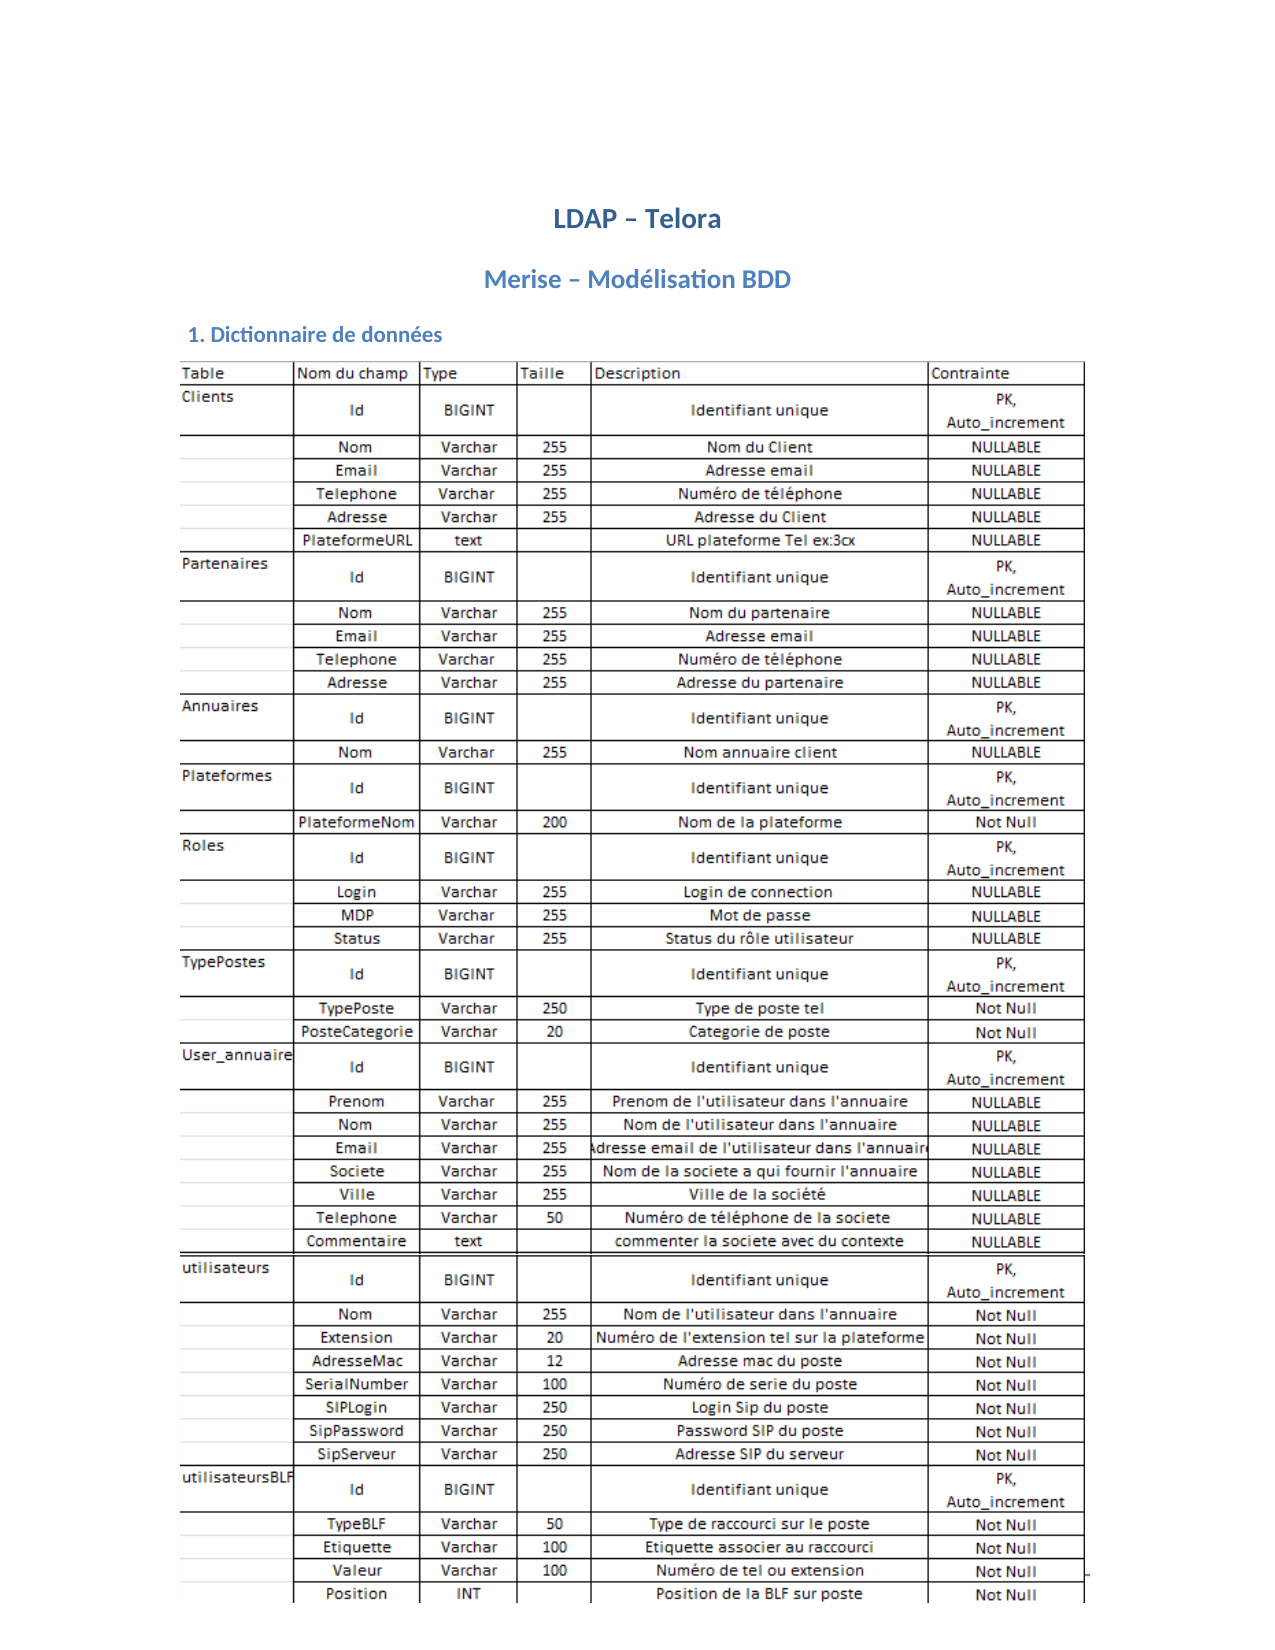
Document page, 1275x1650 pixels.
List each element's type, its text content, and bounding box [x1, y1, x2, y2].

subtitle 1. Dictionnaire de données [187, 321, 1087, 348]
subtitle LDAP – Telora [187, 200, 1087, 236]
subtitle Merise – Modélisation BDD [187, 262, 1087, 295]
picture [178, 361, 1084, 1253]
picture [178, 1255, 1084, 1601]
